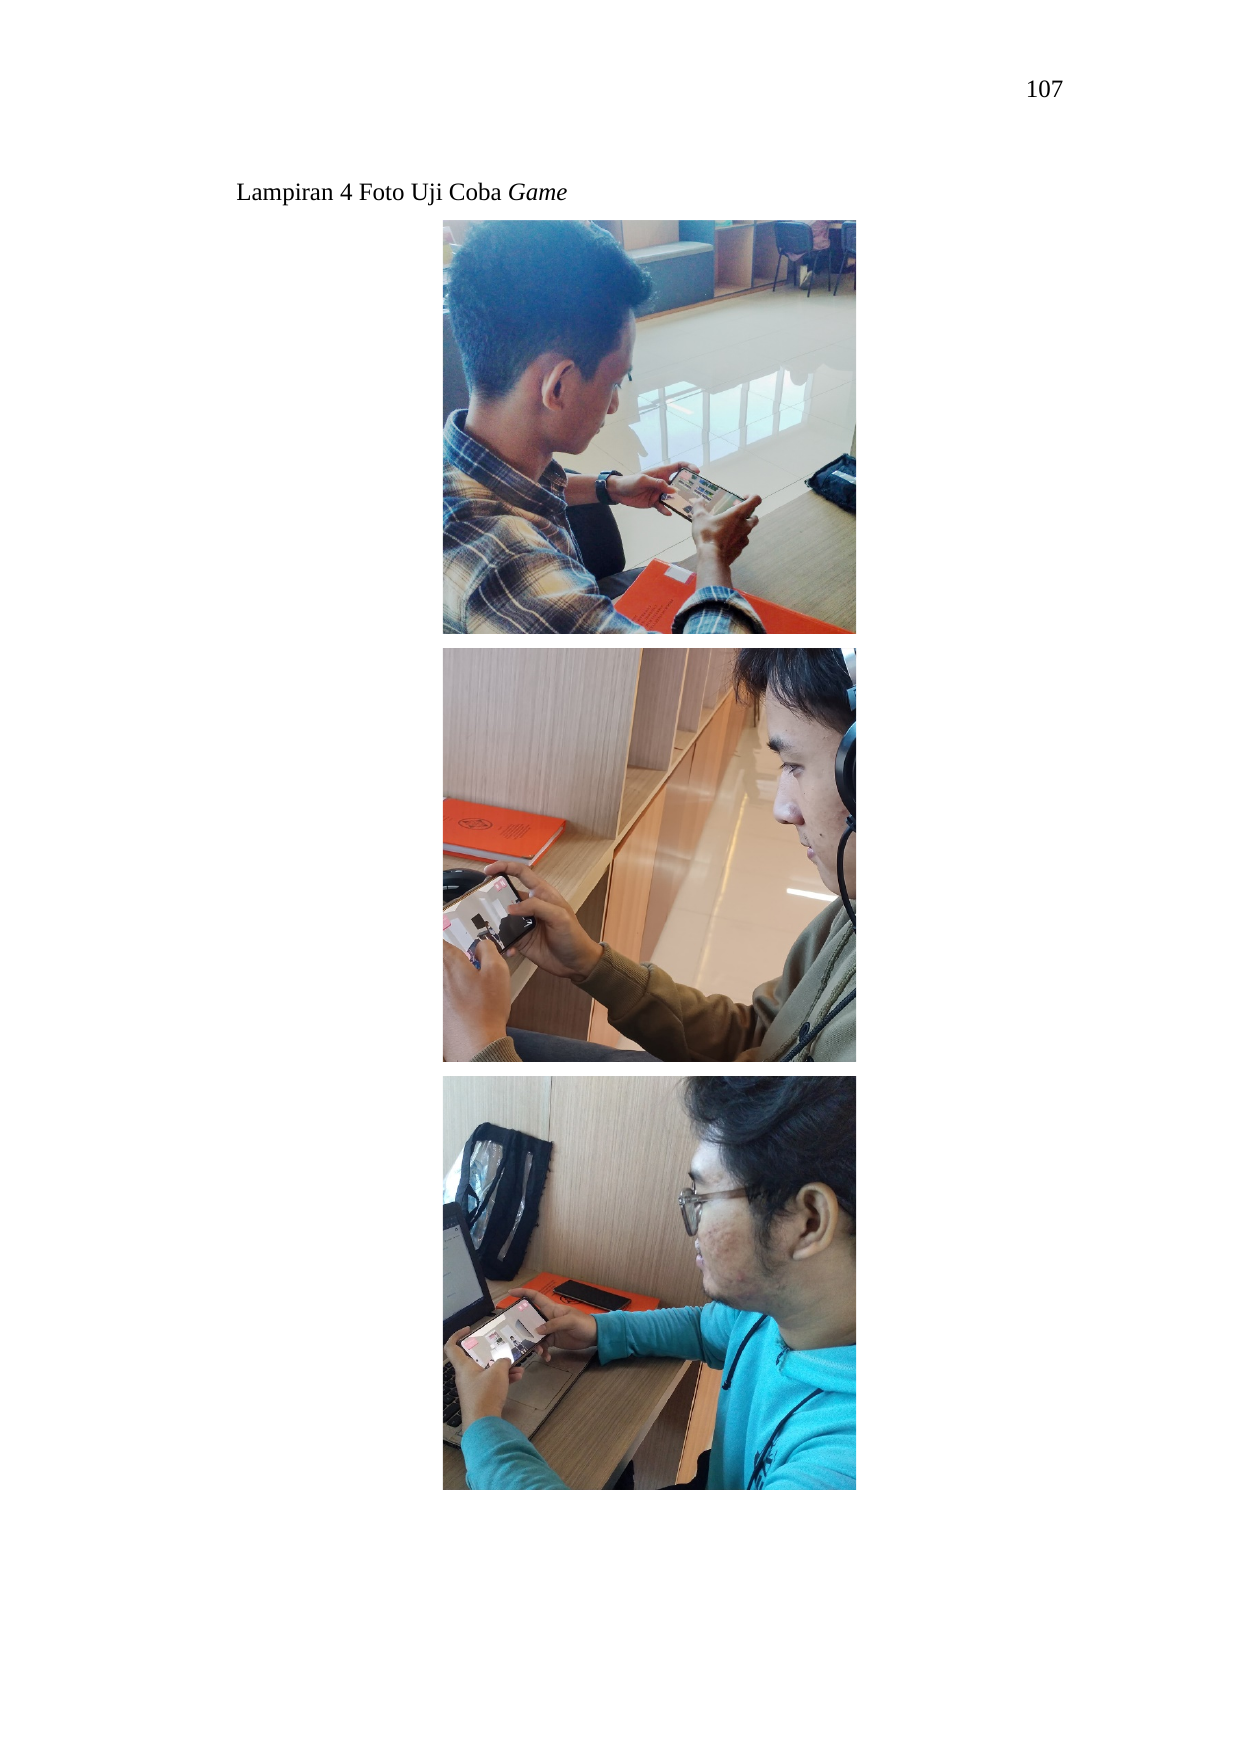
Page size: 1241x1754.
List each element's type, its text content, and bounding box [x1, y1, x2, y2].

picture [442, 1076, 857, 1490]
picture [442, 648, 857, 1062]
picture [442, 220, 857, 634]
text Lampiran 4 Foto Uji Coba Game [236, 177, 1063, 206]
